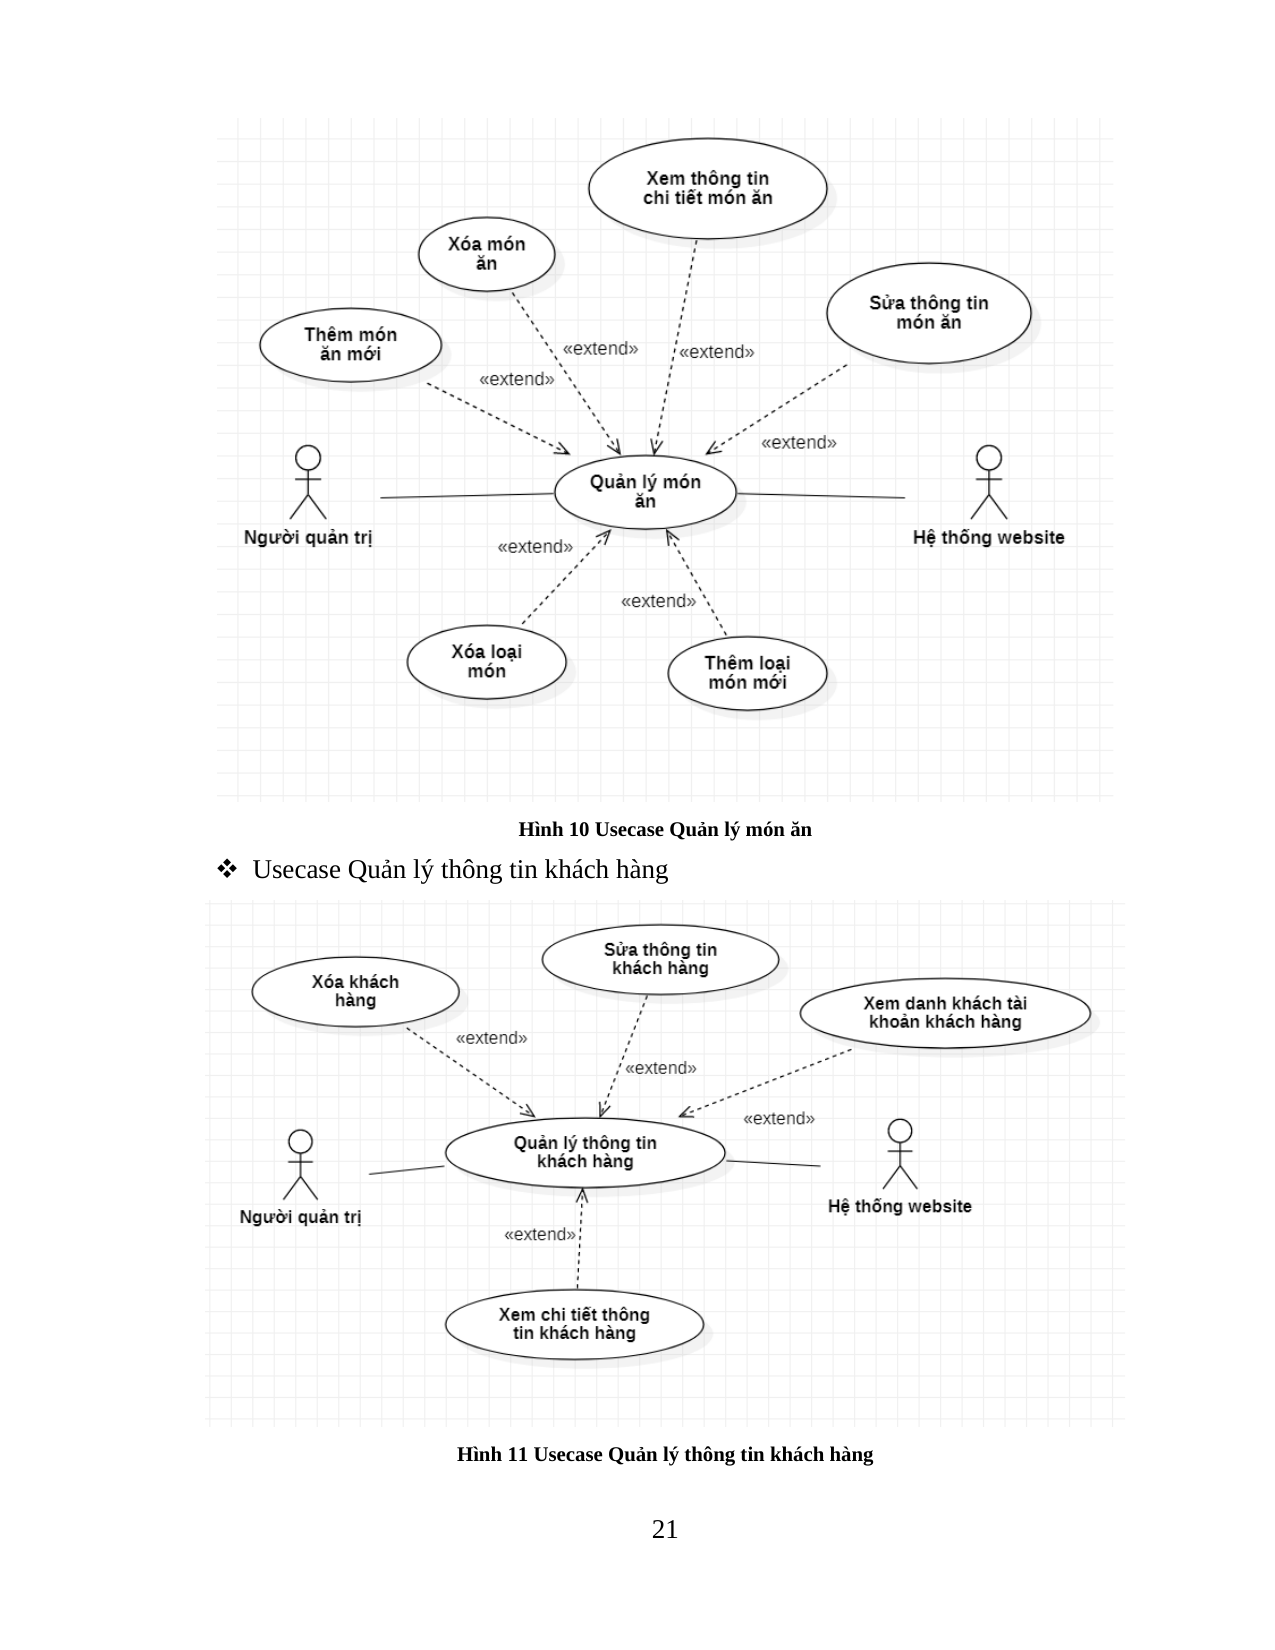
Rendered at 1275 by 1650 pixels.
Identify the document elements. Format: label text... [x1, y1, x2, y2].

picture [205, 900, 1126, 1427]
picture [217, 118, 1114, 802]
list Usecase Quản lý thông tin khách hàng [215, 853, 1153, 885]
